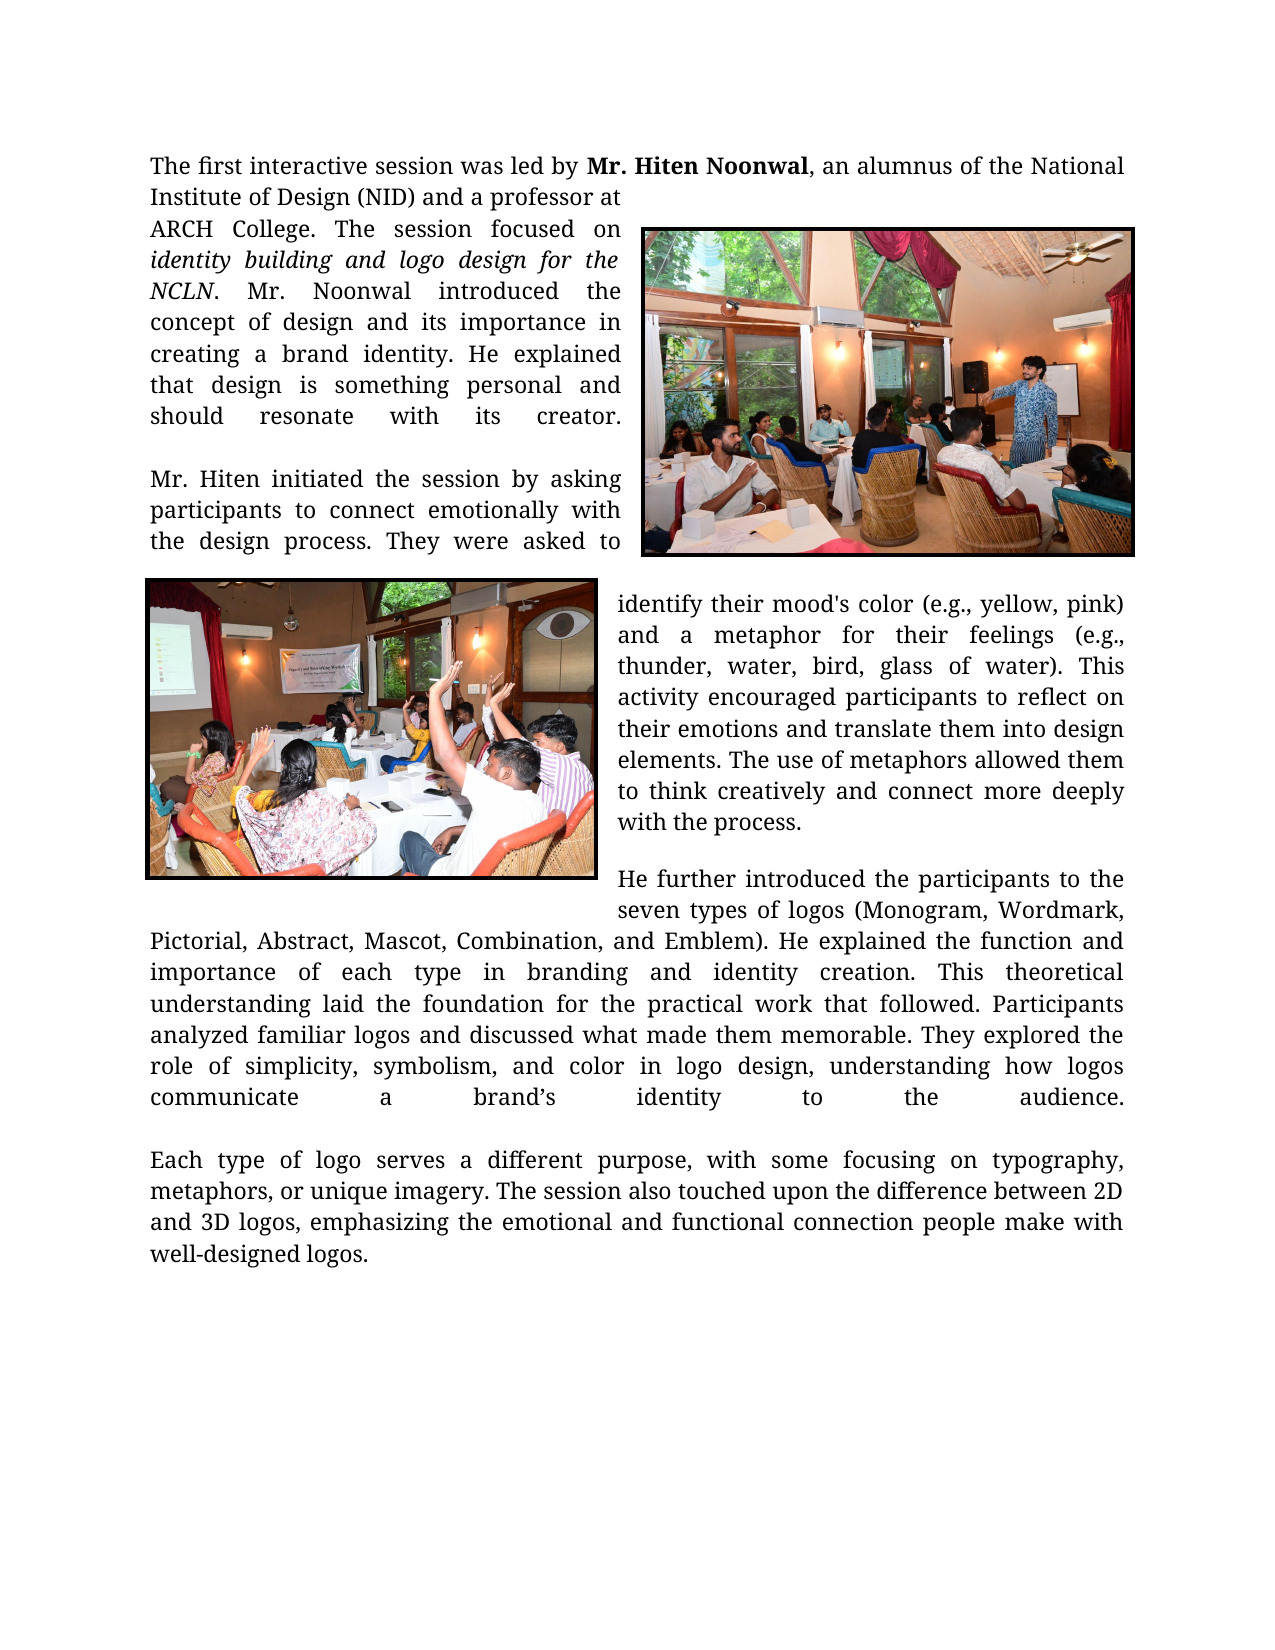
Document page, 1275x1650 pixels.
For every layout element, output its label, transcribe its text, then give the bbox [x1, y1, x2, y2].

picture [645, 231, 1131, 553]
picture [150, 582, 594, 876]
text He further introduced the participants to the seven types of logos (Monogram, Wordmark, Pictorial, Abstract, Mascot, Combination, and Emblem). He explained the function and importance of each type in branding and identity creation. This theoretical understanding laid the foundation for the practical work that followed. Participants analyzed familiar logos and discussed what made them memorable. They explored the role of simplicity, symbolism, and color in logo design, understanding how logos communicate a brand’s identity to the audience. Each type of logo serves a different purpose, with some focusing on typography, metaphors, or unique imagery. The session also touched upon the difference between 2D and 3D logos, emphasizing the emotional and functional connection people make with well-designed logos. [150, 862, 1125, 1269]
